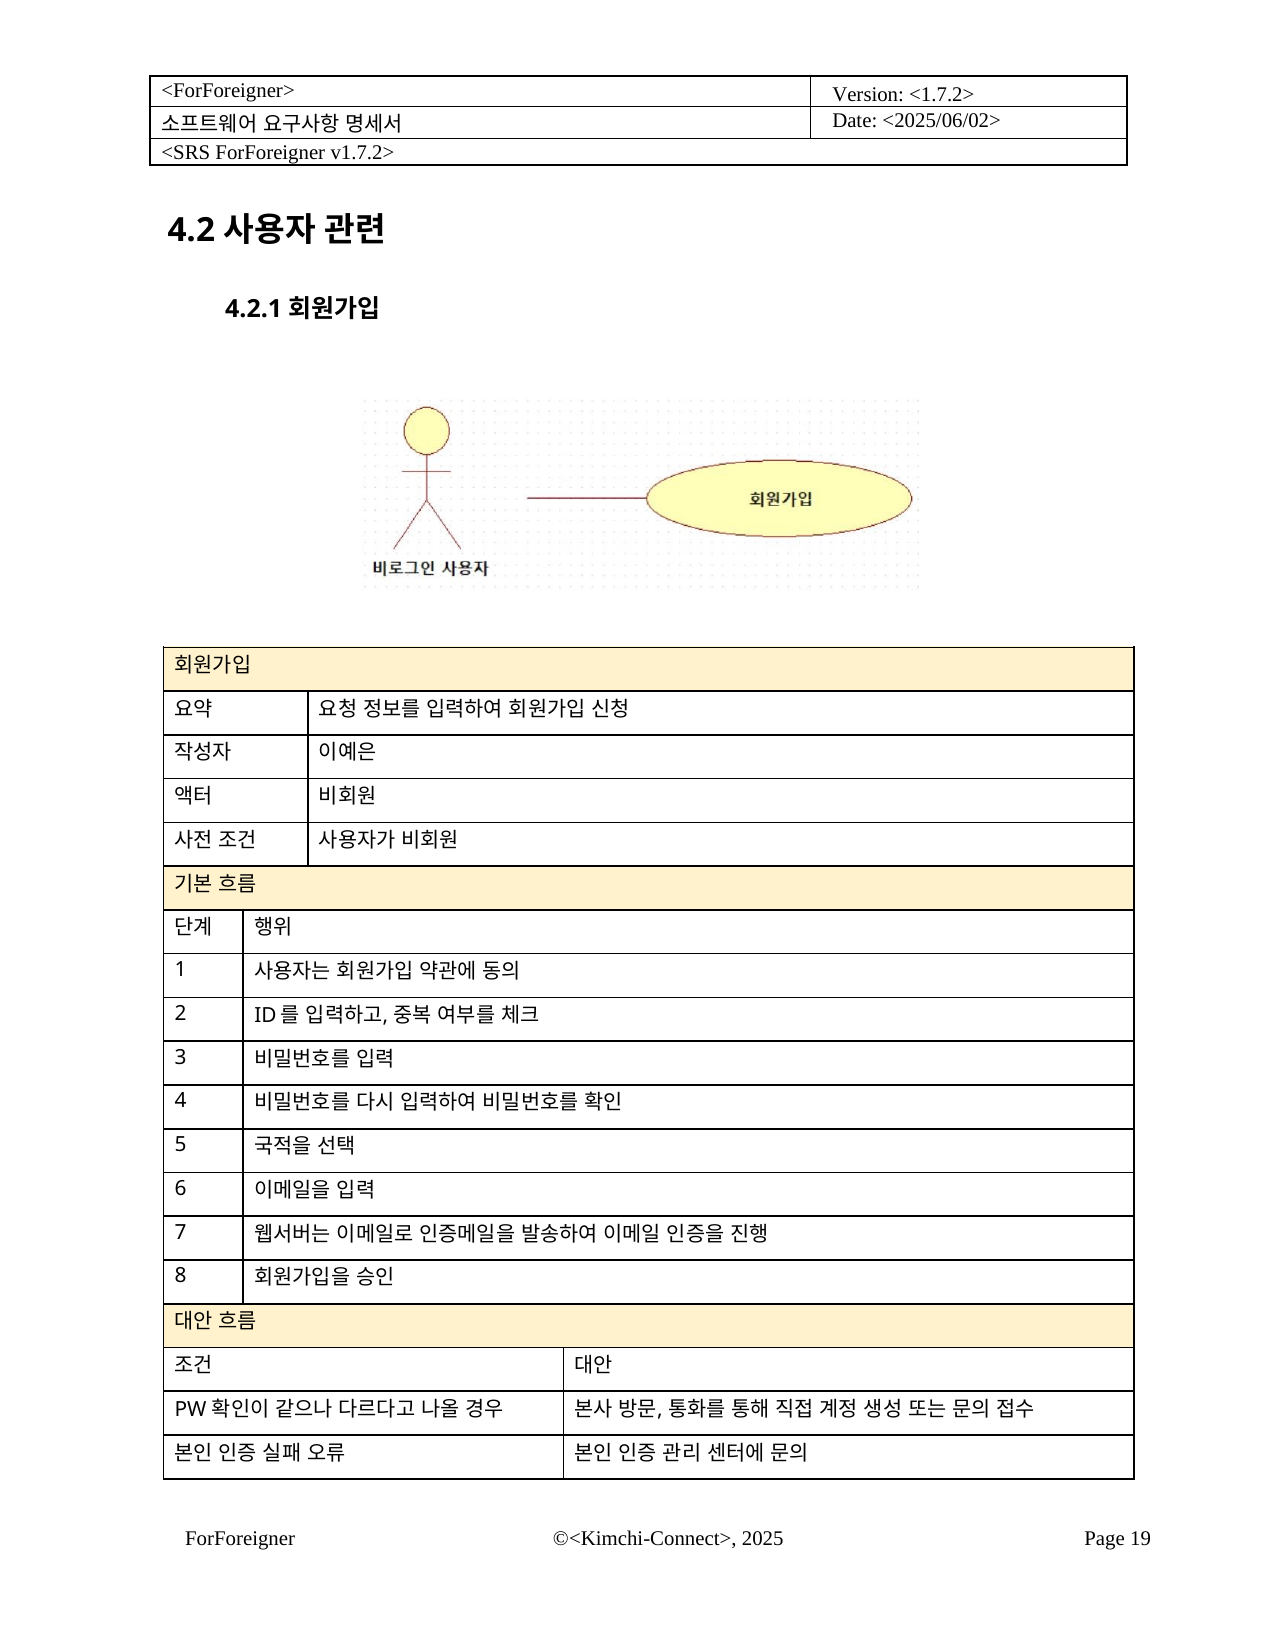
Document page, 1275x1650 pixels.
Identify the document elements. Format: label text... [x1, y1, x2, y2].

table_cell 사전 조건 [164, 823, 307, 865]
table_cell 5 [164, 1130, 242, 1172]
picture [355, 391, 920, 592]
subtitle 4.2.1 회원가입 [150, 288, 1125, 324]
table_cell 사용자는 회원가입 약관에 동의 [244, 954, 1133, 996]
table_cell 대안 흐름 [164, 1305, 1133, 1347]
table_cell 회원가입을 승인 [244, 1261, 1133, 1303]
table_cell 본사 방문, 통화를 통해 직접 계정 생성 또는 문의 접수 [564, 1392, 1133, 1434]
table_cell 요약 [164, 692, 307, 734]
table_cell 이예은 [309, 736, 1133, 778]
table_cell 비회원 [309, 779, 1133, 821]
table_cell 비밀번호를 다시 입력하여 비밀번호를 확인 [244, 1086, 1133, 1128]
table_cell 웹서버는 이메일로 인증메일을 발송하여 이메일 인증을 진행 [244, 1217, 1133, 1259]
table_cell 기본 흐름 [164, 867, 1133, 909]
table_cell 7 [164, 1217, 242, 1259]
table_cell 비밀번호를 입력 [244, 1042, 1133, 1084]
table_cell 6 [164, 1173, 242, 1215]
table_cell 작성자 [164, 736, 307, 778]
table_cell 사용자가 비회원 [309, 823, 1133, 865]
table_cell 본인 인증 관리 센터에 문의 [564, 1436, 1133, 1478]
table_cell 1 [164, 954, 242, 996]
table_cell PW 확인이 같으나 다르다고 나올 경우 [164, 1392, 563, 1434]
table_cell 대안 [564, 1348, 1133, 1390]
subtitle 4.2 사용자 관련 [150, 203, 1125, 252]
table_cell 2 [164, 998, 242, 1040]
table_cell 이메일을 입력 [244, 1173, 1133, 1215]
table_cell 국적을 선택 [244, 1130, 1133, 1172]
table_cell 4 [164, 1086, 242, 1128]
table_cell 본인 인증 실패 오류 [164, 1436, 563, 1478]
table_cell 요청 정보를 입력하여 회원가입 신청 [309, 692, 1133, 734]
table_cell 행위 [244, 911, 1133, 953]
table_cell 8 [164, 1261, 242, 1303]
table_cell 조건 [164, 1348, 563, 1390]
table_cell 단계 [164, 911, 242, 953]
table_cell 3 [164, 1042, 242, 1084]
table_header 회원가입 [164, 648, 1133, 690]
table_cell 액터 [164, 779, 307, 821]
table_cell ID를 입력하고, 중복 여부를 체크 [244, 998, 1133, 1040]
